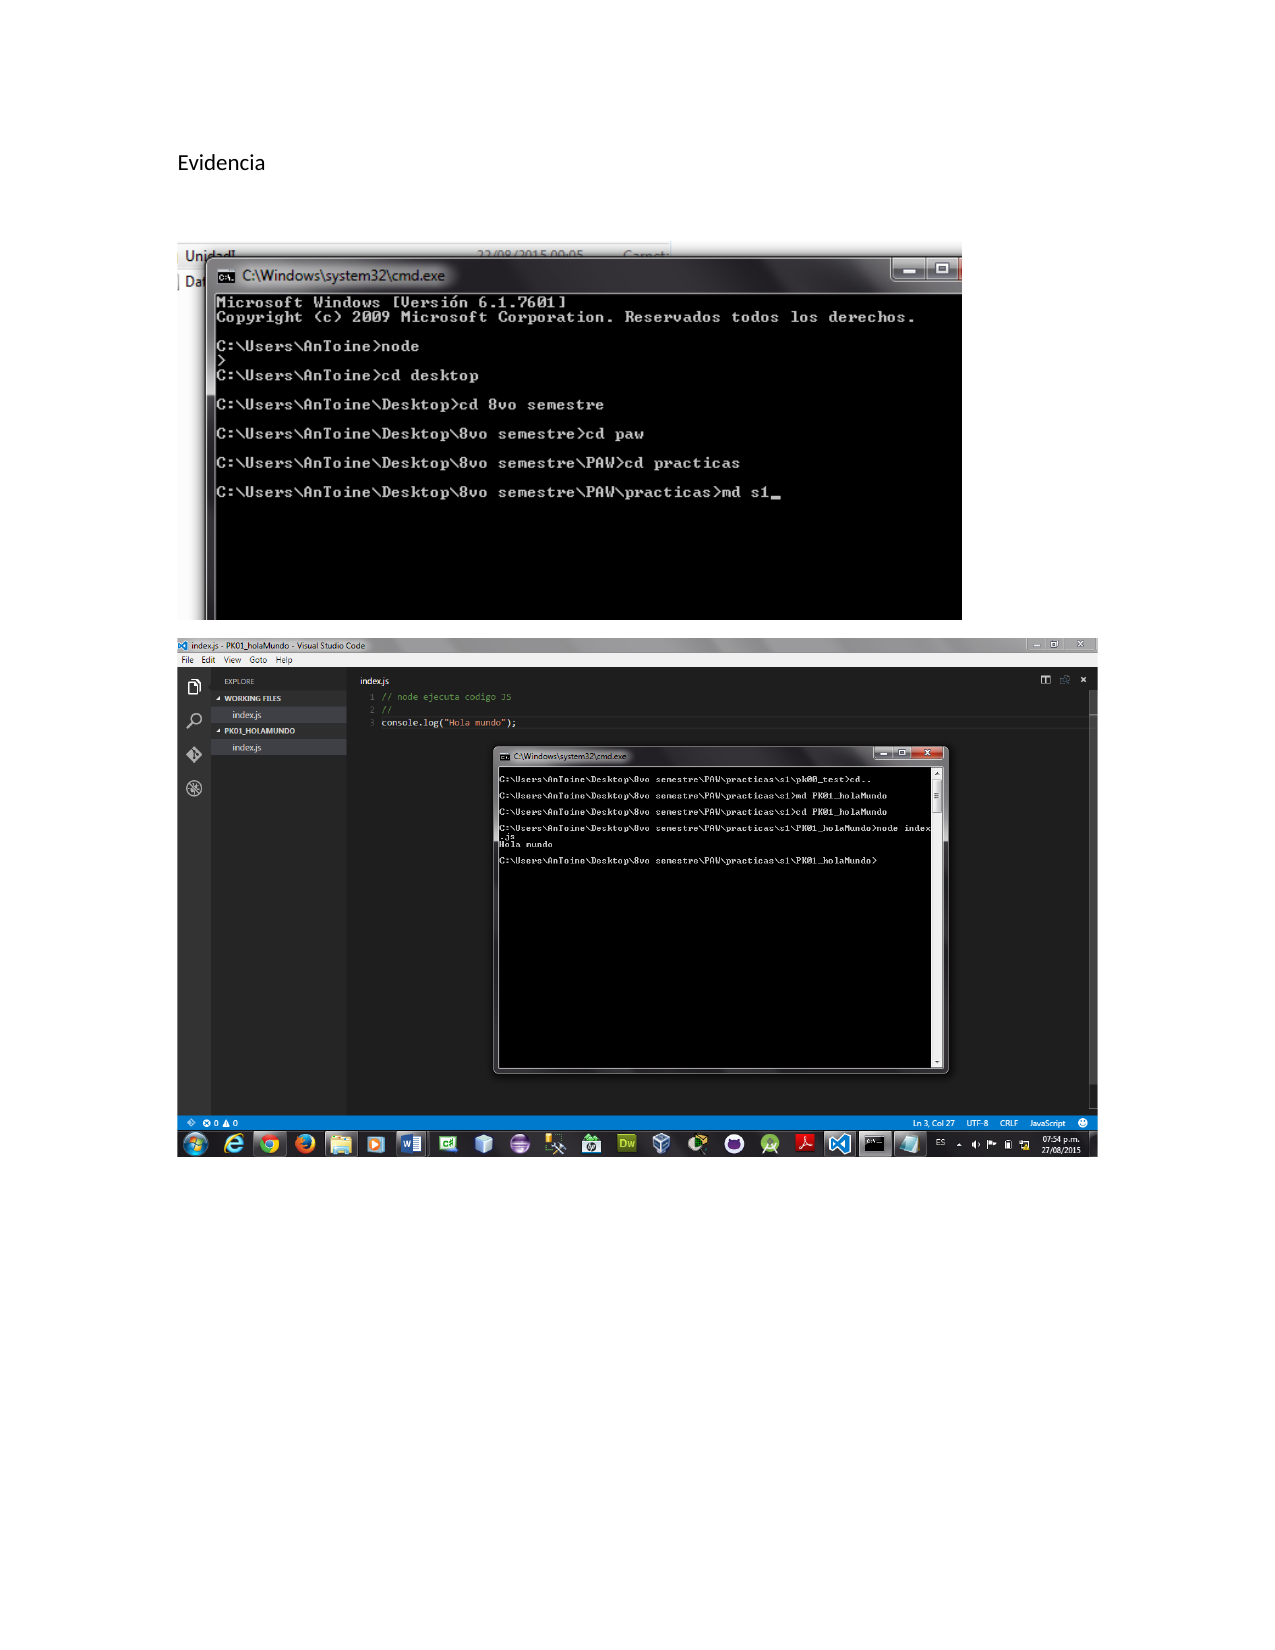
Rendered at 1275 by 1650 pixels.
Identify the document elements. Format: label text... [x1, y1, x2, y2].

picture [177, 241, 962, 620]
text Evidencia [177, 148, 1098, 176]
picture [177, 638, 1098, 1157]
